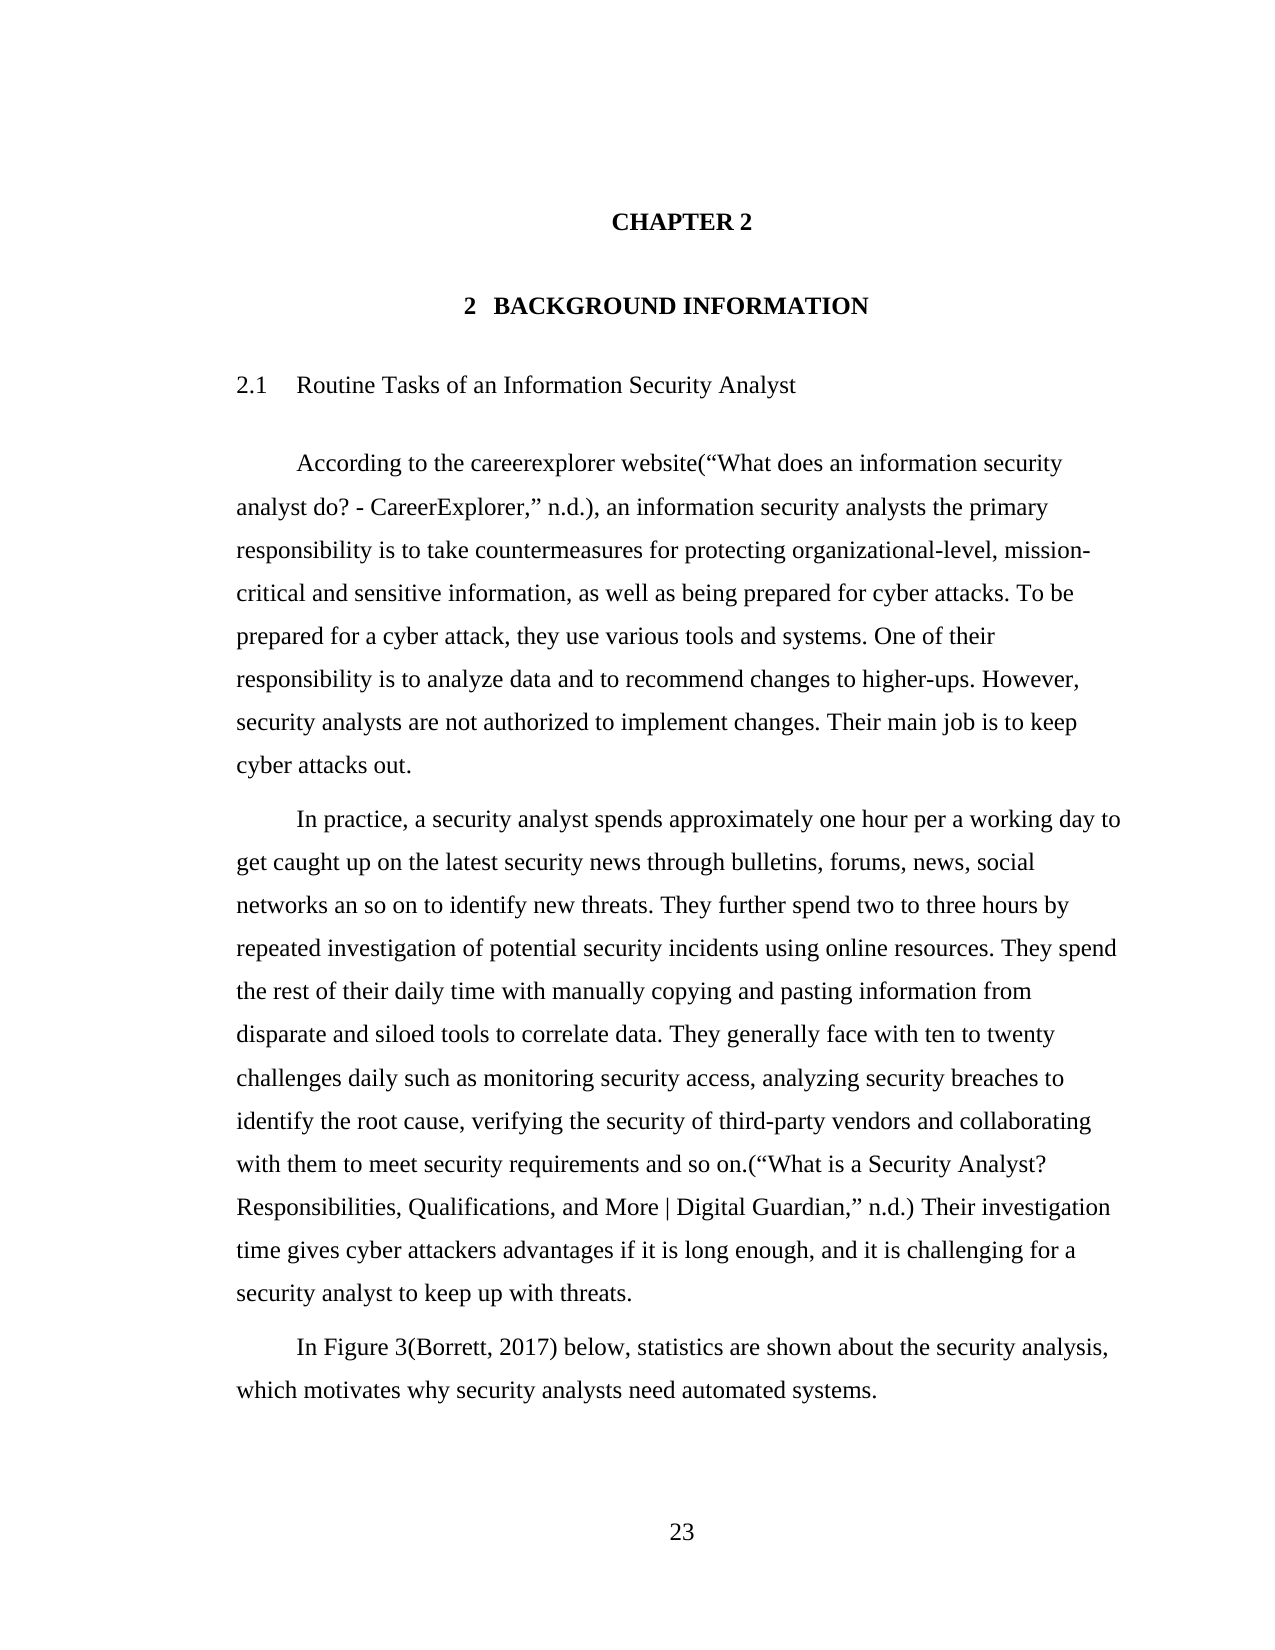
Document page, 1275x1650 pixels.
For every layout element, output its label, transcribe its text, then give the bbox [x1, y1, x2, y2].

subtitle Routine Tasks of an Information Security Analyst [236, 370, 1127, 399]
text According to the careerexplorer website(“What does an information security analyst do? ‐ CareerExplorer,” n.d.), an information security analysts the primary responsibility is to take countermeasures for protecting organizational-level, mission-critical and sensitive information, as well as being prepared for cyber attacks. To be prepared for a cyber attack, they use various tools and systems. One of their responsibility is to analyze data and to recommend changes to higher-ups. However, security analysts are not authorized to implement changes. Their main job is to keep cyber attacks out. [236, 448, 1127, 779]
text In Figure 3(Borrett, 2017) below, statistics are shown about the security analysis, which motivates why security analysts need automated systems. [236, 1332, 1127, 1404]
text In practice, a security analyst spends approximately one hour per a working day to get caught up on the latest security news through bulletins, forums, news, social networks an so on to identify new threats. They further spend two to three hours by repeated investigation of potential security incidents using online resources. They spend the rest of their daily time with manually copying and pasting information from disparate and siloed tools to correlate data. They generally face with ten to twenty challenges daily such as monitoring security access, analyzing security breaches to identify the root cause, verifying the security of third-party vendors and collaborating with them to meet security requirements and so on.(“What is a Security Analyst? Responsibilities, Qualifications, and More | Digital Guardian,” n.d.) Their investigation time gives cyber attackers advantages if it is long enough, and it is challenging for a security analyst to keep up with threats. [236, 804, 1127, 1307]
text CHAPTER 2 [236, 207, 1127, 236]
subtitle BACKGROUND INFORMATION [236, 291, 1097, 320]
